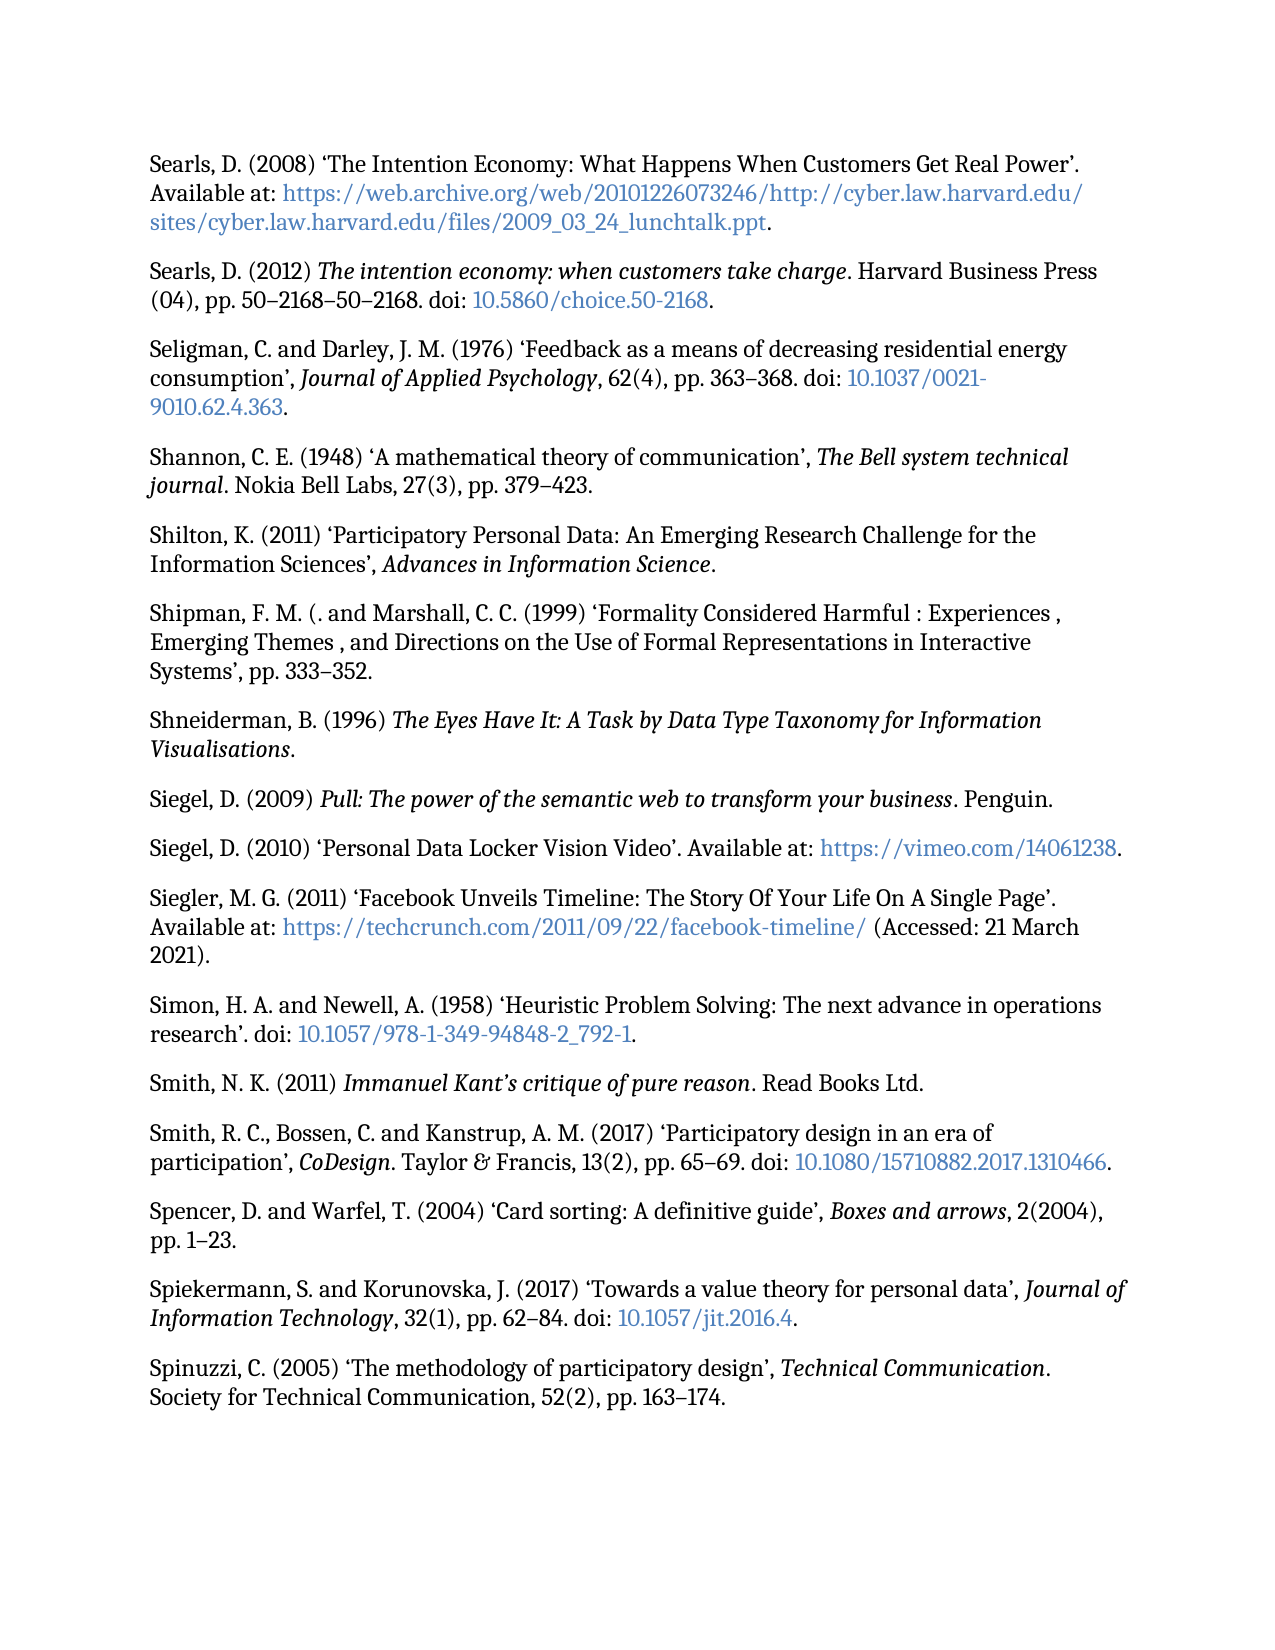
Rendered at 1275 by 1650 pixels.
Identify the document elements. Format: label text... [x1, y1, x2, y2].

text Siegel, D. (2009) Pull: The power of the semantic web to transform your business. Penguin. [150, 784, 1125, 813]
text Shannon, C. E. (1948) ‘A mathematical theory of communication’, The Bell system technical journal. Nokia Bell Labs, 27(3), pp. 379–423. [150, 442, 1125, 500]
text Siegel, D. (2010) ‘Personal Data Locker Vision Video’. Available at: https://vimeo.com/14061238. [150, 834, 1125, 863]
text Searls, D. (2008) ‘The Intention Economy: What Happens When Customers Get Real Power’. Available at: https://web.archive.org/web/20101226073246/http://cyber.law.harvard.edu/sites/cyber.law.harvard.edu/files/2009_03_24_lunchtalk.ppt. [150, 150, 1125, 236]
text Shilton, K. (2011) ‘Participatory Personal Data: An Emerging Research Challenge for the Information Sciences’, Advances in Information Science. [150, 521, 1125, 578]
text Simon, H. A. and Newell, A. (1958) ‘Heuristic Problem Solving: The next advance in operations research’. doi: 10.1057/978-1-349-94848-2_792-1. [150, 991, 1125, 1048]
text Siegler, M. G. (2011) ‘Facebook Unveils Timeline: The Story Of Your Life On A Single Page’. Available at: https://techcrunch.com/2011/09/22/facebook-timeline/ (Accessed: 21 March 2021). [150, 884, 1125, 970]
text Searls, D. (2012) The intention economy: when customers take charge. Harvard Business Press (04), pp. 50–2168–50–2168. doi: 10.5860/choice.50-2168. [150, 257, 1125, 314]
text Smith, R. C., Bossen, C. and Kanstrup, A. M. (2017) ‘Participatory design in an era of participation’, CoDesign. Taylor & Francis, 13(2), pp. 65–69. doi: 10.1080/15710882.2017.1310466. [150, 1119, 1125, 1176]
text Smith, N. K. (2011) Immanuel Kant’s critique of pure reason. Read Books Ltd. [150, 1069, 1125, 1098]
text Spencer, D. and Warfel, T. (2004) ‘Card sorting: A definitive guide’, Boxes and arrows, 2(2004), pp. 1–23. [150, 1197, 1125, 1254]
text Shneiderman, B. (1996) The Eyes Have It: A Task by Data Type Taxonomy for Information Visualisations. [150, 706, 1125, 764]
text Seligman, C. and Darley, J. M. (1976) ‘Feedback as a means of decreasing residential energy consumption’, Journal of Applied Psychology, 62(4), pp. 363–368. doi: 10.1037/0021-9010.62.4.363. [150, 335, 1125, 422]
text Spinuzzi, C. (2005) ‘The methodology of participatory design’, Technical Communication. Society for Technical Communication, 52(2), pp. 163–174. [150, 1354, 1125, 1411]
text Shipman, F. M. (. and Marshall, C. C. (1999) ‘Formality Considered Harmful : Experiences , Emerging Themes , and Directions on the Use of Formal Representations in Interactive Systems’, pp. 333–352. [150, 599, 1125, 685]
text Spiekermann, S. and Korunovska, J. (2017) ‘Towards a value theory for personal data’, Journal of Information Technology, 32(1), pp. 62–84. doi: 10.1057/jit.2016.4. [150, 1275, 1125, 1333]
